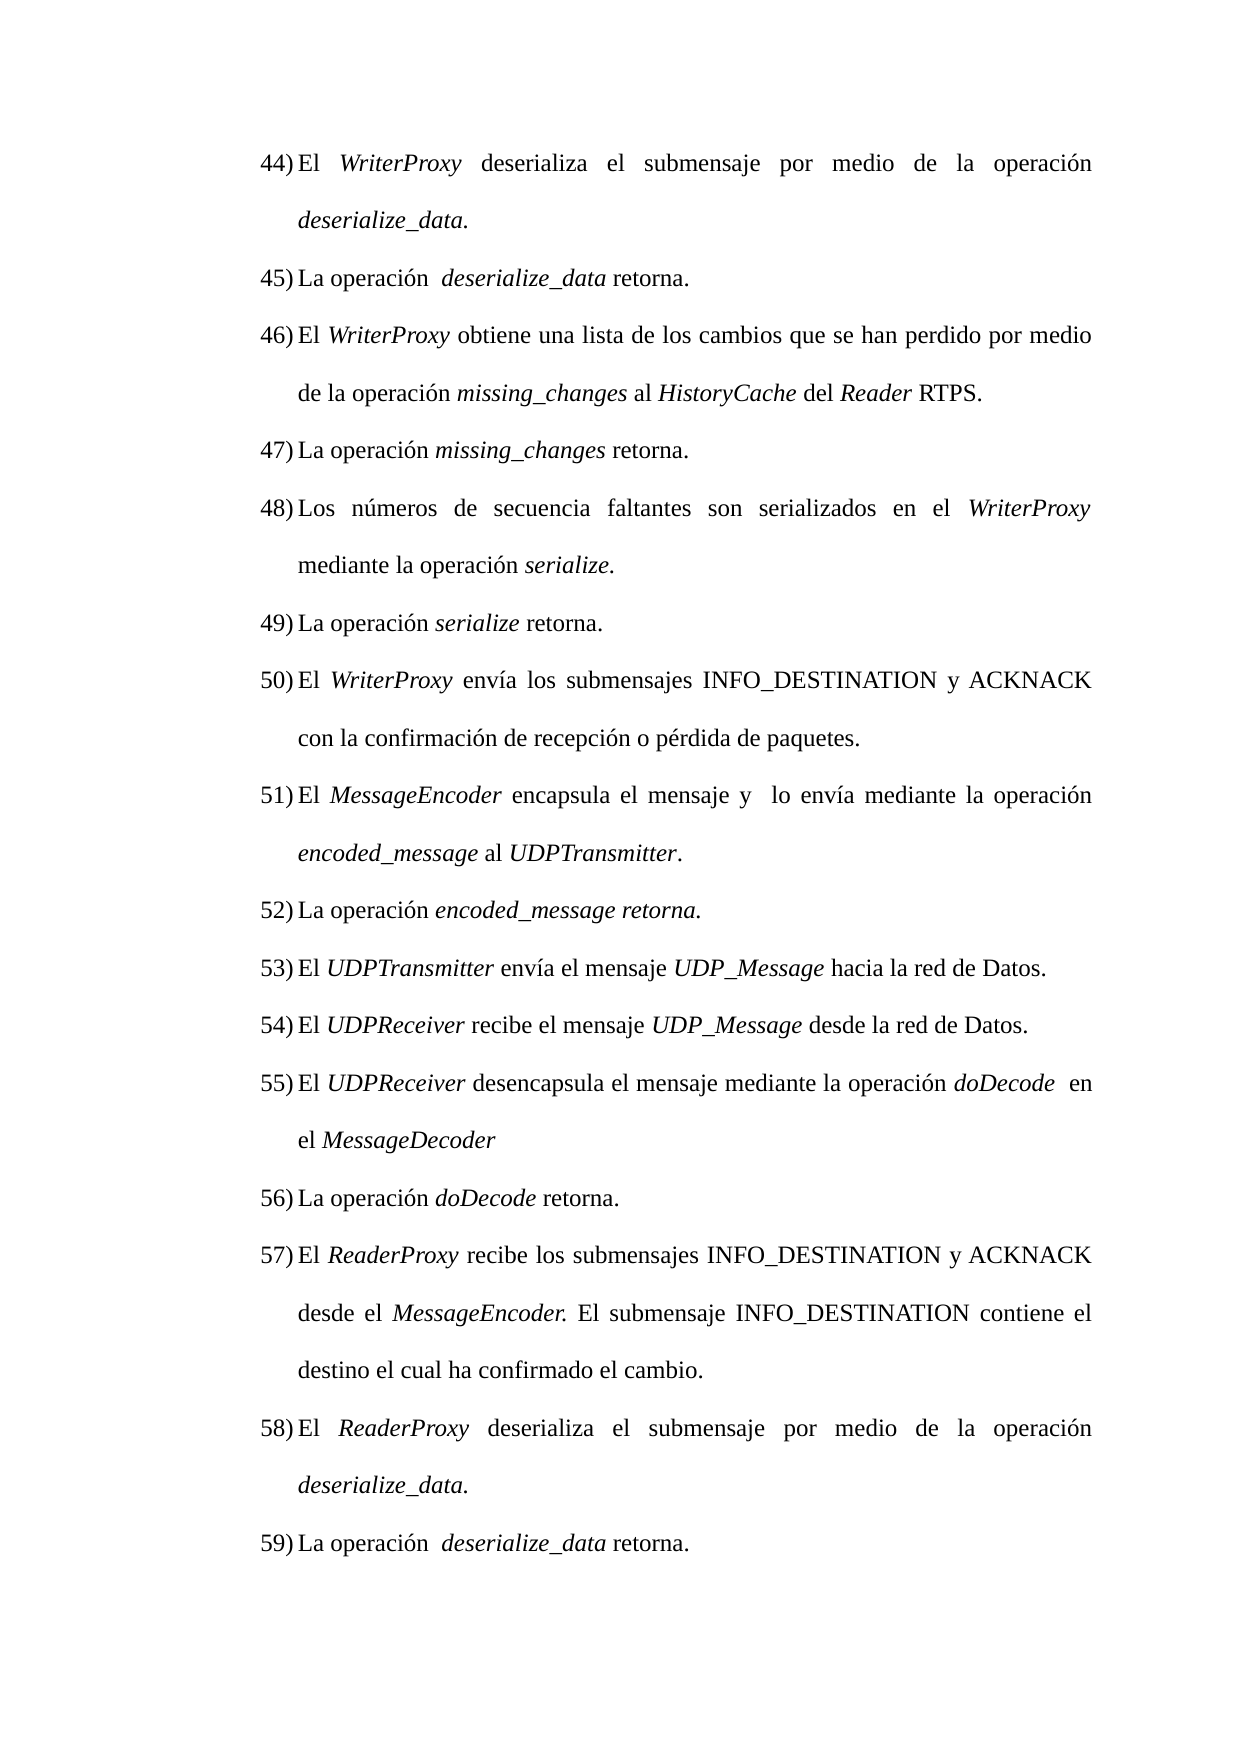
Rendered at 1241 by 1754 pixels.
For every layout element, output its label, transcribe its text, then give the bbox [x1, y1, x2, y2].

list El ReaderProxy deserializa el submensaje por medio de la operación deserialize_data. [260, 1413, 1093, 1499]
list El WriterProxy envía los submensajes INFO_DESTINATION y ACKNACK con la confirmación de recepción o pérdida de paquetes. [260, 665, 1093, 751]
list La operación doDecode retorna. [260, 1183, 1093, 1211]
list La operación missing_changes retorna. [260, 435, 1093, 464]
list El UDPReceiver desencapsula el mensaje mediante la operación doDecode en el MessageDecoder [260, 1068, 1093, 1154]
list El UDPReceiver recibe el mensaje UDP_Message desde la red de Datos. [260, 1010, 1093, 1039]
list La operación serialize retorna. [260, 608, 1093, 636]
list Los números de secuencia faltantes son serializados en el WriterProxy mediante la operación serialize. [260, 493, 1093, 579]
list La operación encoded_message retorna. [260, 895, 1093, 924]
list El WriterProxy deserializa el submensaje por medio de la operación deserialize_data. [260, 148, 1093, 234]
list El WriterProxy obtiene una lista de los cambios que se han perdido por medio de la operación missing_changes al HistoryCache del Reader RTPS. [260, 320, 1093, 406]
list La operación deserialize_data retorna. [260, 1528, 1093, 1556]
list La operación deserialize_data retorna. [260, 263, 1093, 291]
list El MessageEncoder encapsula el mensaje y lo envía mediante la operación encoded_message al UDPTransmitter. [260, 780, 1093, 866]
list El ReaderProxy recibe los submensajes INFO_DESTINATION y ACKNACK desde el MessageEncoder. El submensaje INFO_DESTINATION contiene el destino el cual ha confirmado el cambio. [260, 1240, 1093, 1384]
list El UDPTransmitter envía el mensaje UDP_Message hacia la red de Datos. [260, 953, 1093, 981]
